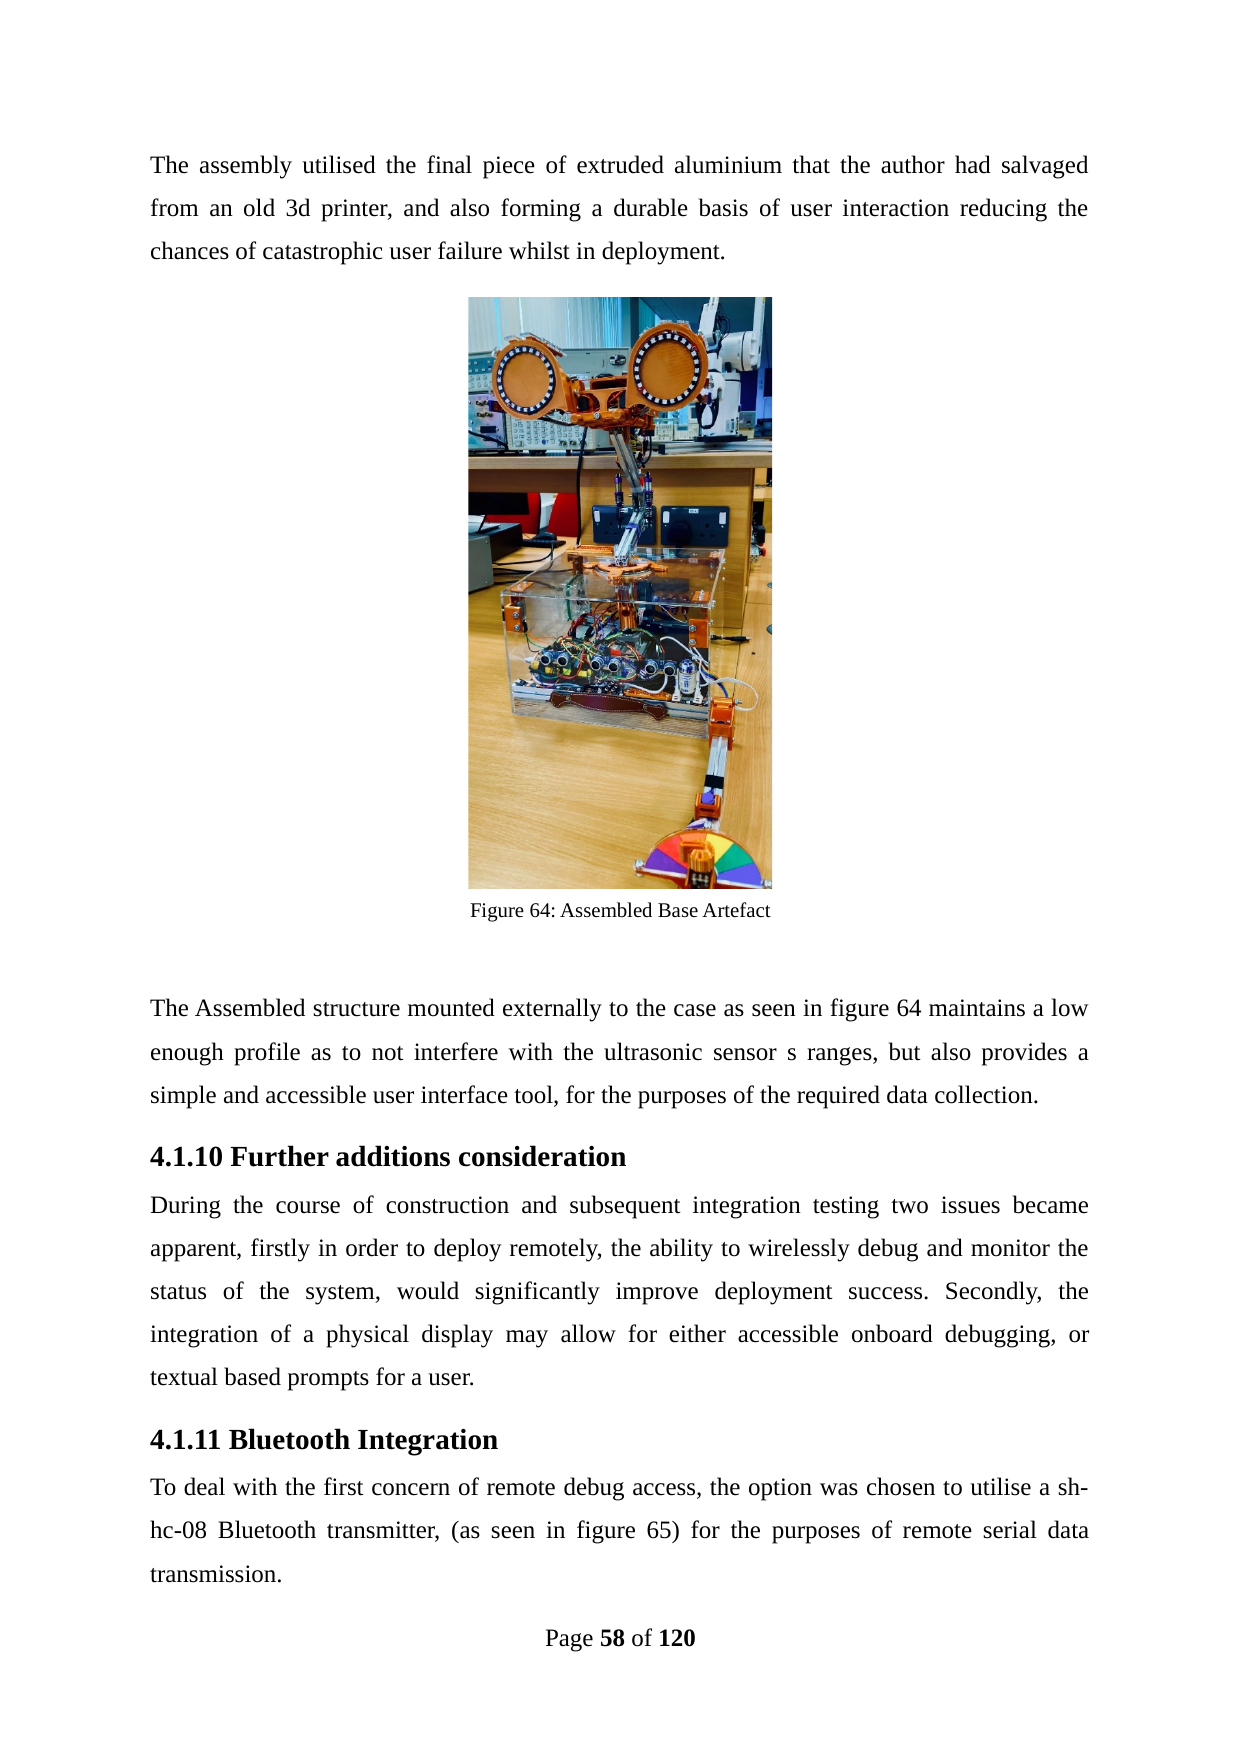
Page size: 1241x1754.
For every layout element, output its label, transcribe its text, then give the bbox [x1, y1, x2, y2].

picture [468, 297, 773, 889]
text The Assembled structure mounted externally to the case as seen in figure 64 maintains a low enough profile as to not interfere with the ultrasonic sensor s ranges, but also provides a simple and accessible user interface tool, for the purposes of the required data collection. [150, 993, 1090, 1108]
subtitle 4.1.10 Further additions consideration [150, 1139, 1090, 1173]
subtitle 4.1.11 Bluetooth Integration [150, 1422, 1090, 1456]
text To deal with the first concern of remote debug access, the option was chosen to utilise a sh-hc-08 Bluetooth transmitter, (as seen in figure 65) for the purposes of remote serial data transmission. [150, 1472, 1090, 1587]
text The assembly utilised the final piece of extruded aluminium that the author had salvaged from an old 3d printer, and also forming a durable basis of user interaction reducing the chances of catastrophic user failure whilst in deployment. [150, 150, 1090, 265]
picture [644, 297, 653, 303]
text During the course of construction and subsequent integration testing two issues became apparent, firstly in order to deploy remotely, the ability to wirelessly debug and monitor the status of the system, would significantly improve deployment success. Secondly, the integration of a physical display may allow for either accessible onboard debugging, or textual based prompts for a user. [150, 1190, 1090, 1391]
